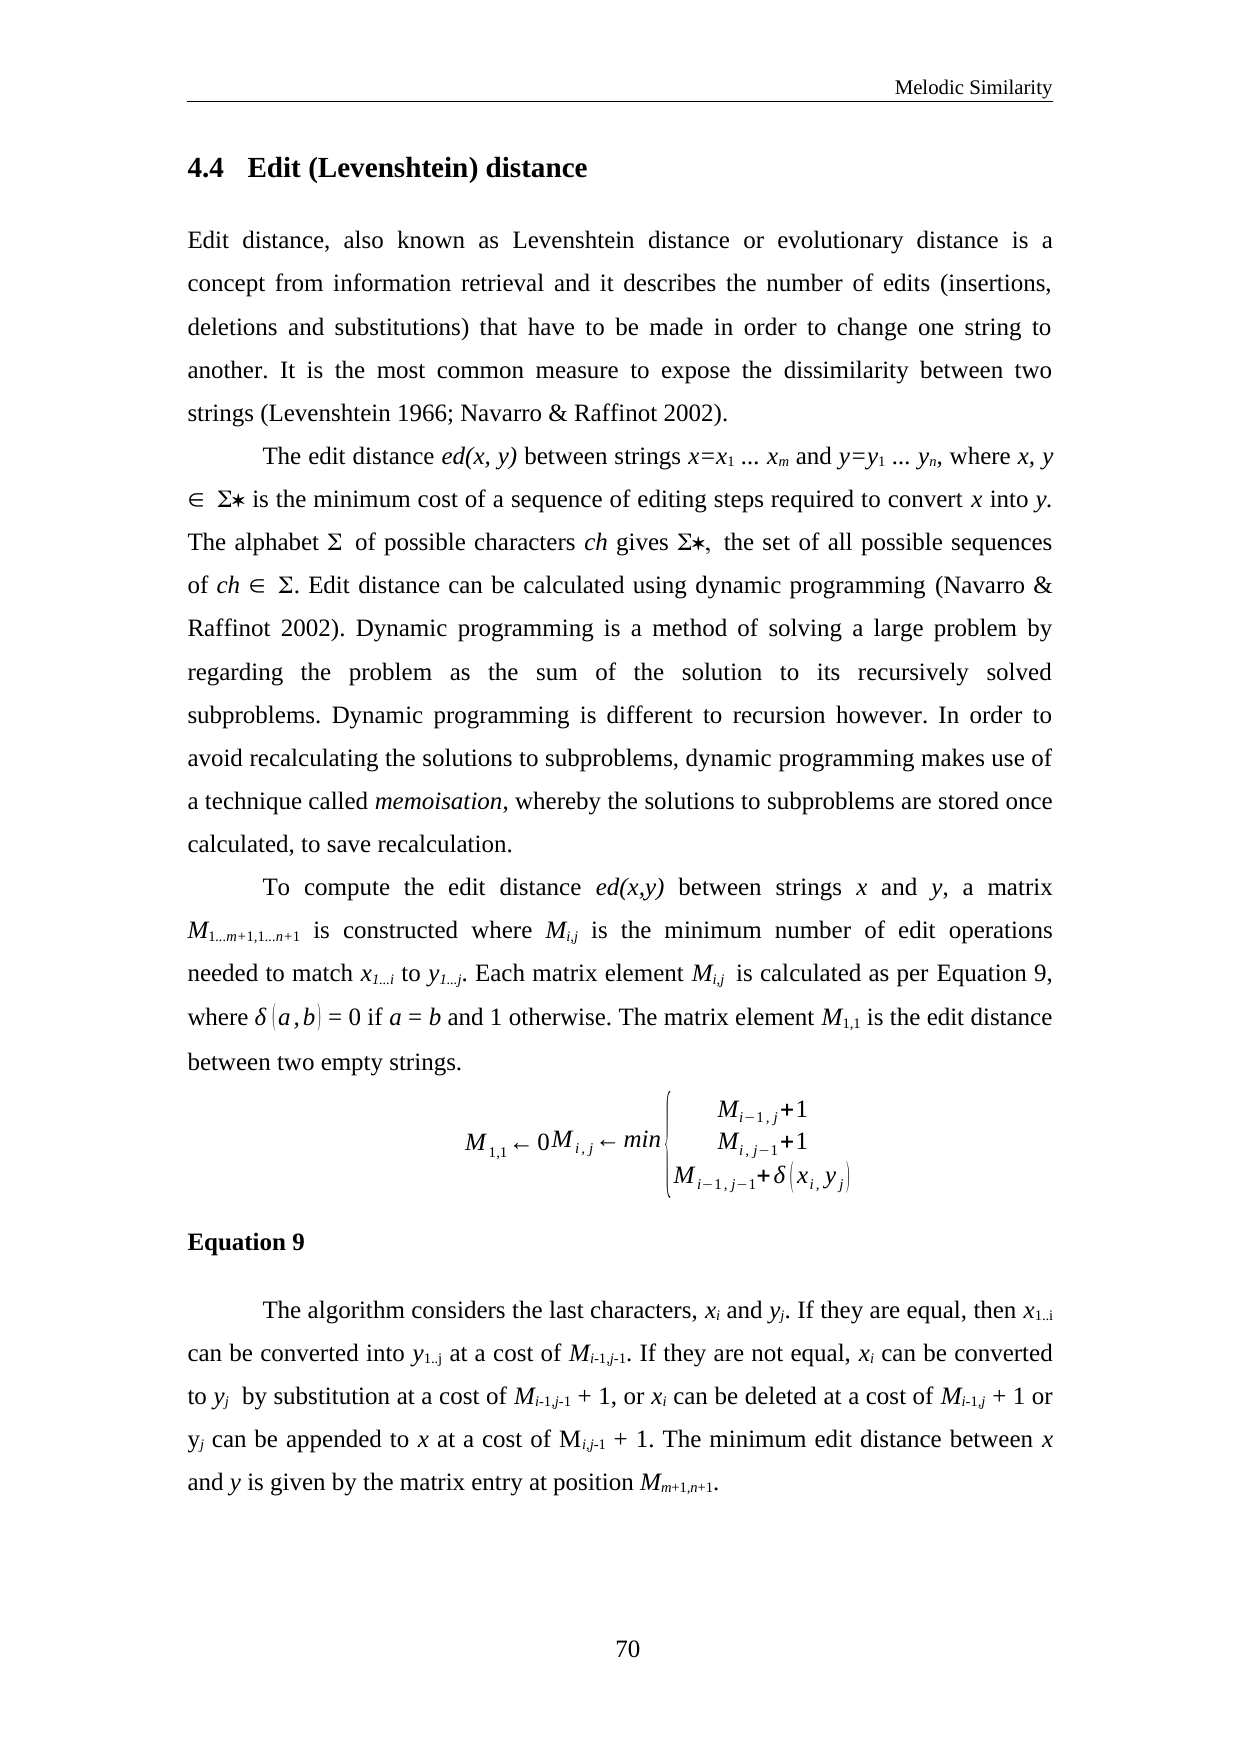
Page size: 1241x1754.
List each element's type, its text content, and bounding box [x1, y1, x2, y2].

text The algorithm considers the last characters, xi and yj. If they are equal, then x1..i can be converted into y1..j at a cost of Mi-1,j-1. If they are not equal, xi can be converted to yj by substitution at a cost of Mi-1,j-1 + 1, or xi can be deleted at a cost of Mi-1,j + 1 or yj can be appended to x at a cost of Mi,j-1 + 1. The minimum edit distance between x and y is given by the matrix entry at position Mm+1,n+1. [187, 1295, 1053, 1496]
text To compute the edit distance ed(x,y) between strings x and y, a matrix M1...m+1,1...n+1 is constructed where Mi,j is the minimum number of edit operations needed to match x1...i to y1...j. Each matrix element Mi,j is calculated as per Equation 9, where = 0 if a = b and 1 otherwise. The matrix element M1,1 is the edit distance between two empty strings. [187, 872, 1053, 1075]
text The edit distance ed(x, y) between strings x=x1 ... xm and y=y1 ... yn, where x, y  is the minimum cost of a sequence of editing steps required to convert x into y. The alphabet of possible characters ch gives the set of all possible sequences of ch . Edit distance can be calculated using dynamic programming (Navarro & Raffinot 2002). Dynamic programming is a method of solving a large problem by regarding the problem as the sum of the solution to its recursively solved subproblems. Dynamic programming is different to recursion however. In order to avoid recalculating the solutions to subproblems, dynamic programming makes use of a technique called memoisation, whereby the solutions to subproblems are stored once calculated, to save recalculation. [187, 441, 1053, 858]
text Edit distance, also known as Levenshtein distance or evolutionary distance is a concept from information retrieval and it describes the number of edits (insertions, deletions and substitutions) that have to be made in order to change one string to another. It is the most common measure to expose the dissimilarity between two strings (Levenshtein 1966; Navarro & Raffinot 2002). [187, 225, 1053, 427]
subtitle Edit (Levenshtein) distance [187, 150, 1053, 183]
